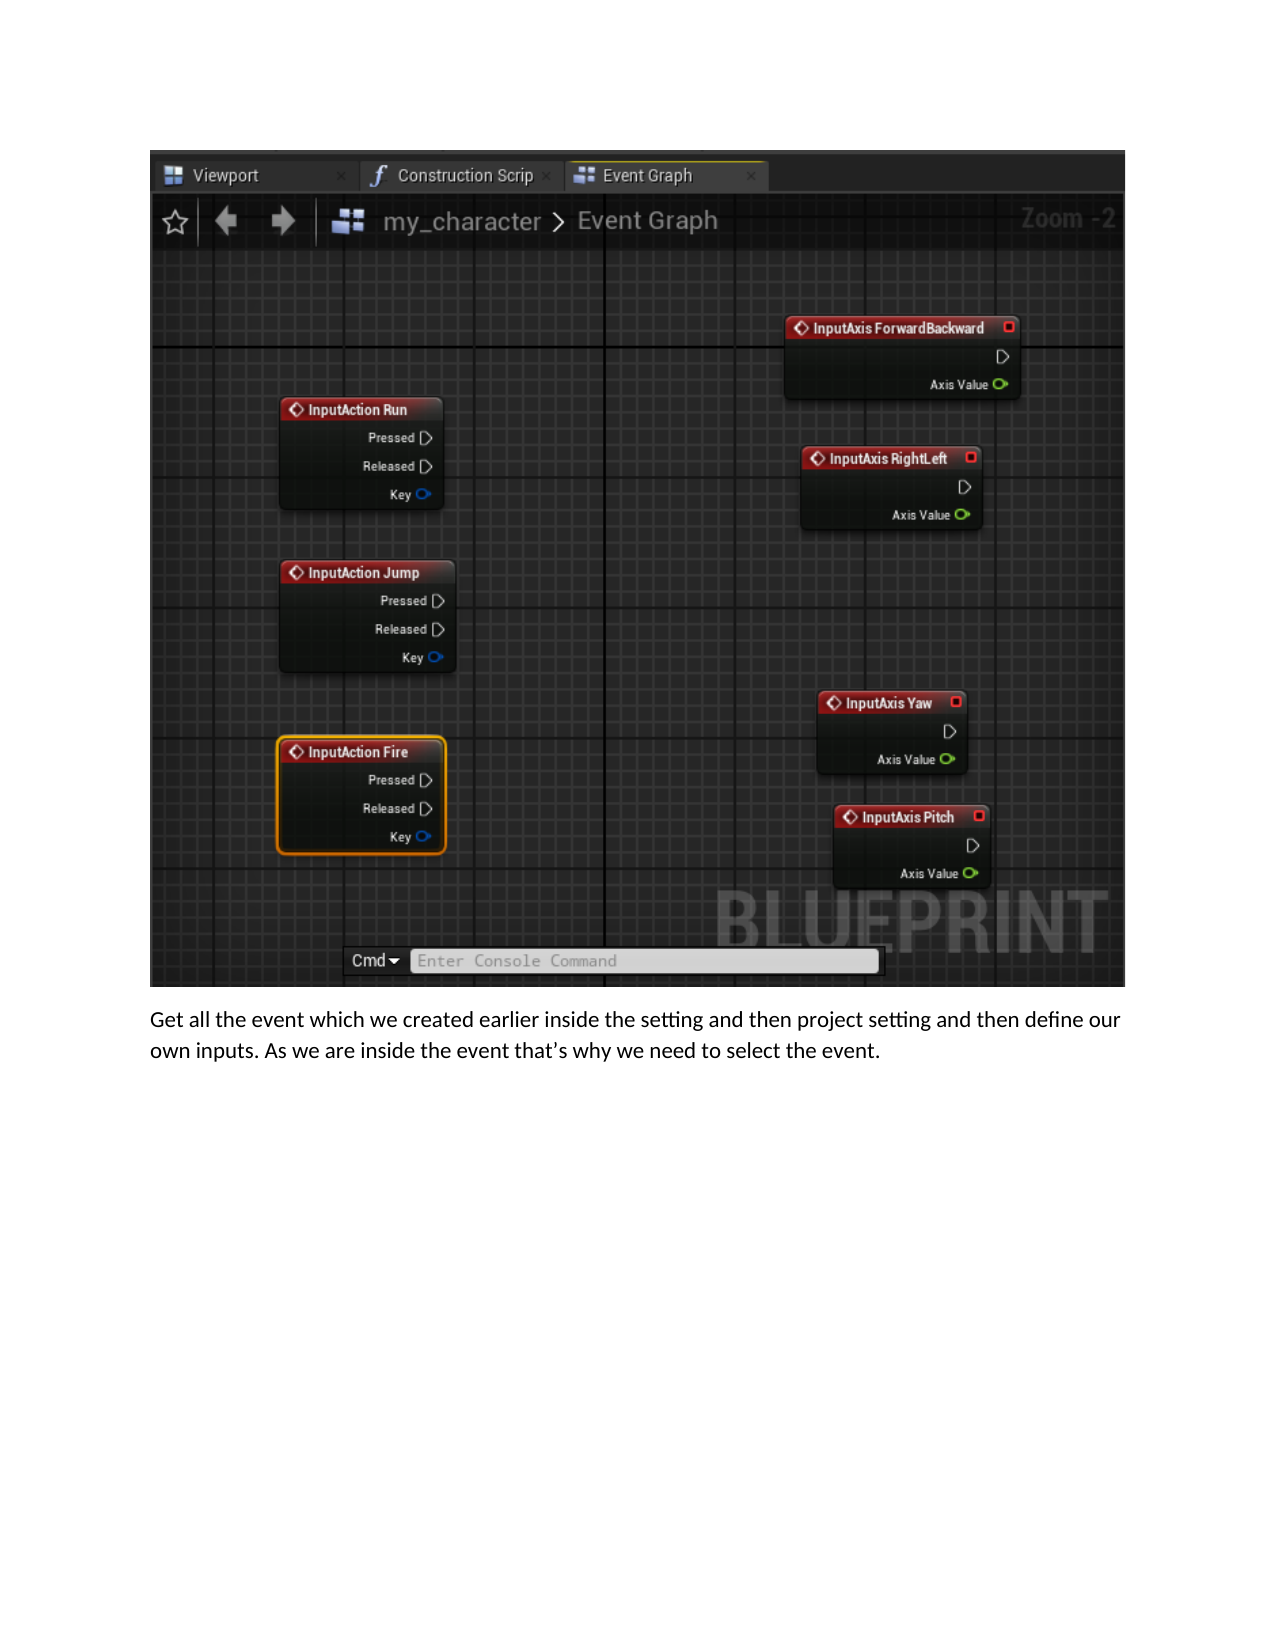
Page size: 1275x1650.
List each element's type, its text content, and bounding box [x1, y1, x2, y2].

picture [150, 150, 1125, 987]
text Get all the event which we created earlier inside the setting and then project setting and then define our own inputs. As we are inside the event that’s why we need to select the event. [150, 1006, 1125, 1064]
